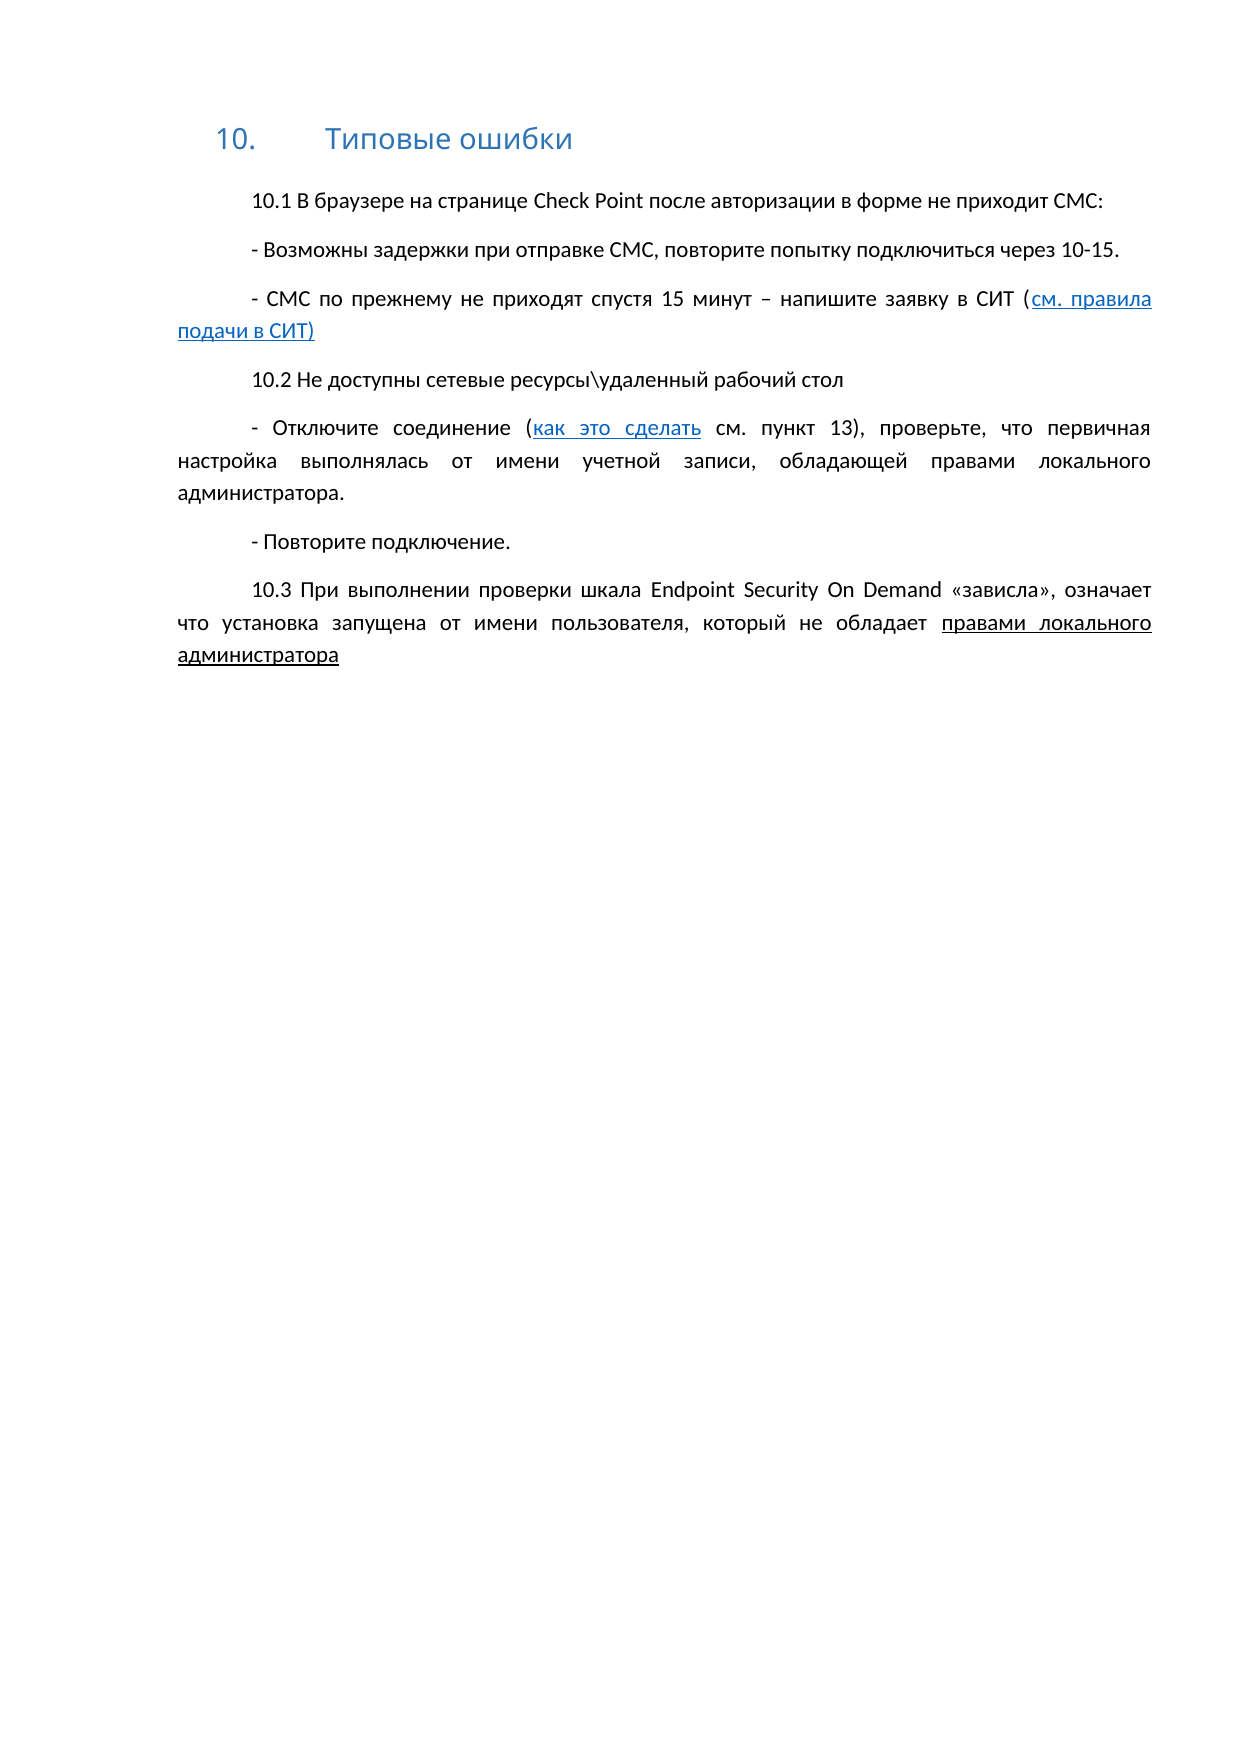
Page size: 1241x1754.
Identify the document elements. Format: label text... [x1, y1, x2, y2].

text 10.2 Не доступны сетевые ресурсы\удаленный рабочий стол [177, 365, 1152, 393]
text - Повторите подключение. [177, 527, 1152, 555]
text - Возможны задержки при отправке СМС, повторите попытку подключиться через 10-15. [177, 235, 1152, 263]
text 10.1 В браузере на странице Check Point после авторизации в форме не приходит СМС: [177, 186, 1152, 214]
text - Отключите соединение (как это сделать см. пункт 13), проверьте, что первичная настройка выполнялась от имени учетной записи, обладающей правами локального администратора. [177, 413, 1152, 506]
subtitle Типовые ошибки [215, 118, 1152, 158]
text - СМС по прежнему не приходят спустя 15 минут – напишите заявку в СИТ (см. правила подачи в СИТ) [177, 284, 1152, 344]
text 10.3 При выполнении проверки шкала Endpoint Security On Demand «зависла», означает что установка запущена от имени пользователя, который не обладает правами локального администратора [177, 576, 1152, 668]
